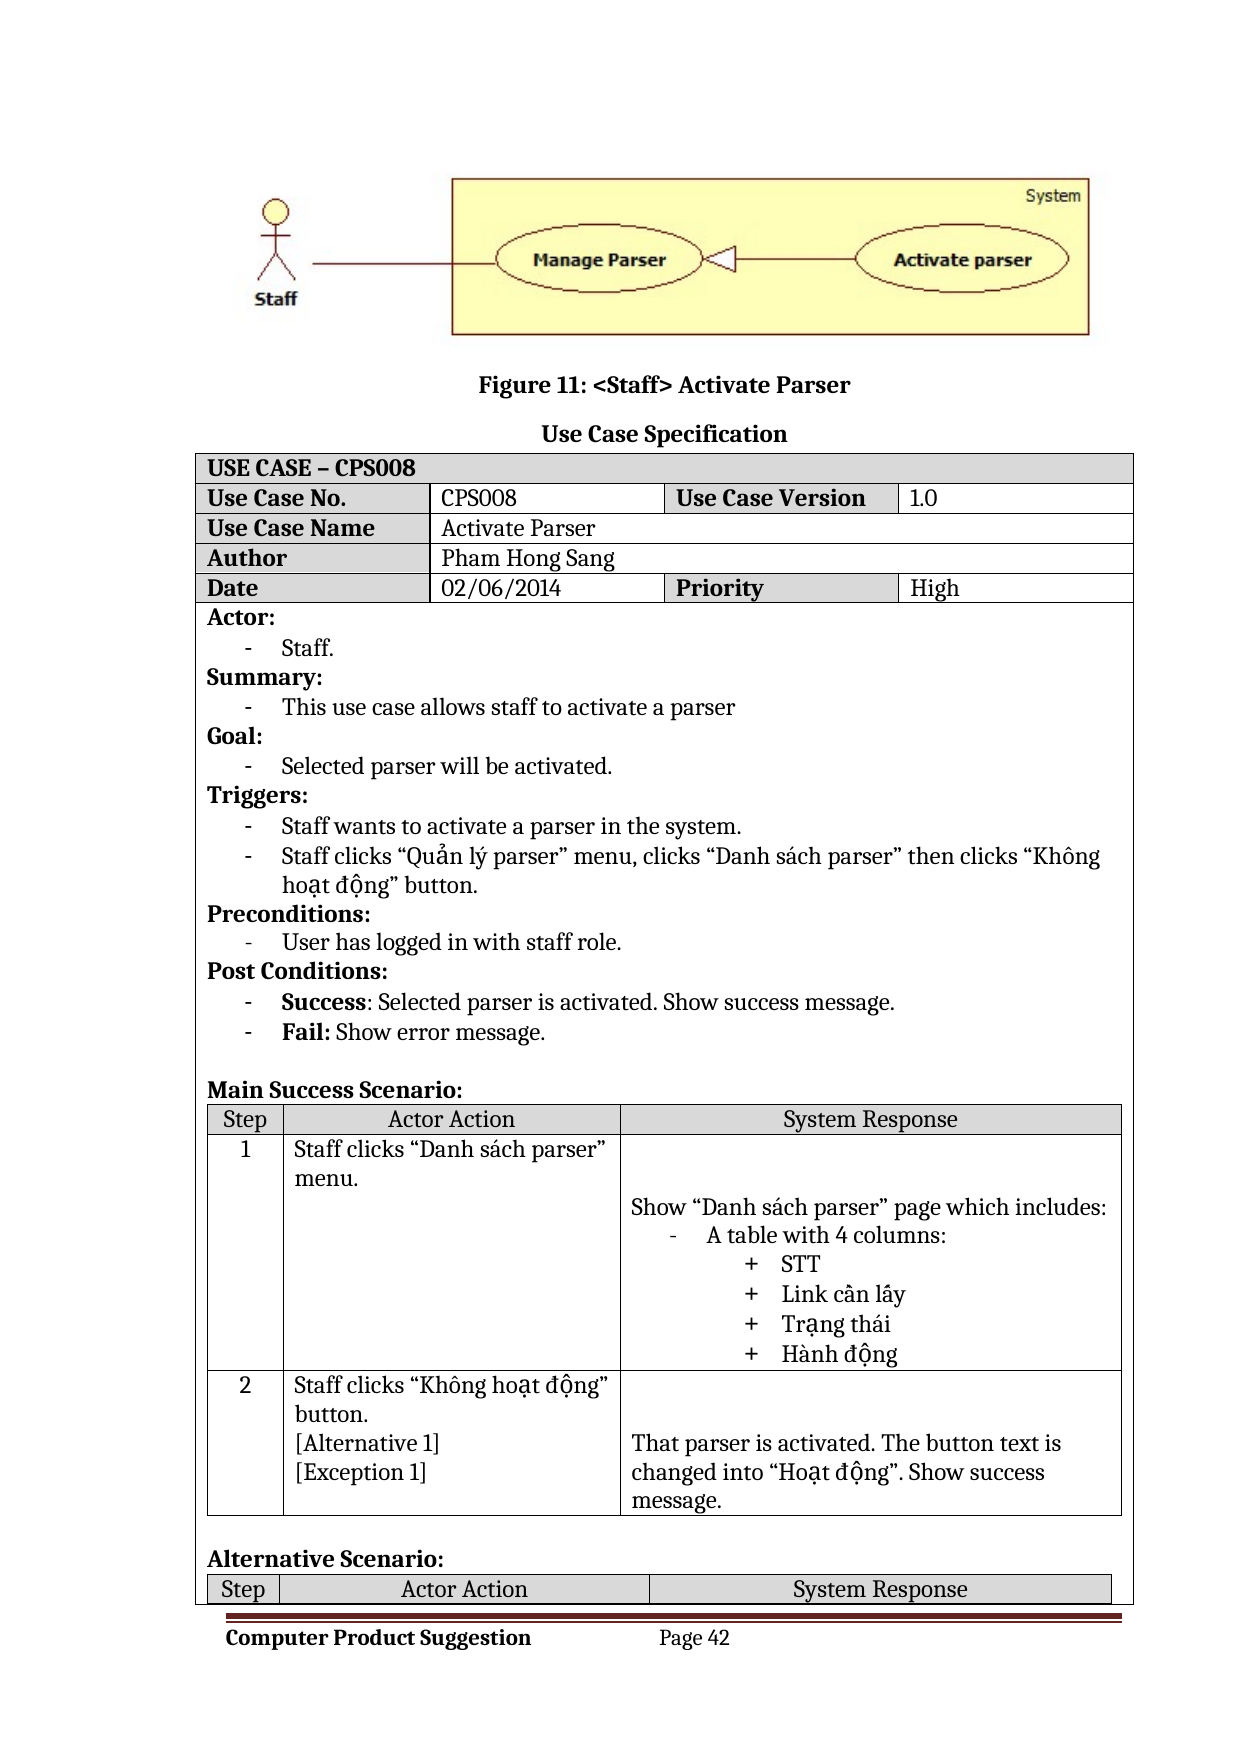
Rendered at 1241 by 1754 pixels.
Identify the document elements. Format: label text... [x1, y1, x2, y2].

table_cell Date [196, 574, 429, 602]
table_header USE CASE – CPS008 [196, 454, 1133, 483]
table_cell 02/06/2014 [431, 574, 664, 602]
table_cell Use Case Name [196, 514, 429, 543]
table_cell High [899, 574, 1133, 602]
table_cell Activate Parser [431, 514, 1133, 543]
table_cell Use Case Version [665, 484, 898, 513]
text Figure 11: <Staff> Activate Parser [207, 371, 1122, 399]
subtitle Use Case Specification [207, 420, 1122, 449]
table_cell Author [196, 544, 429, 572]
table_cell Use Case No. [196, 484, 429, 513]
table_cell Pham Hong Sang [431, 544, 1133, 572]
table_cell CPS008 [431, 484, 664, 513]
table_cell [196, 603, 1133, 1604]
table_cell 1.0 [899, 484, 1133, 513]
table_cell Priority [665, 574, 898, 602]
picture [208, 147, 1121, 367]
